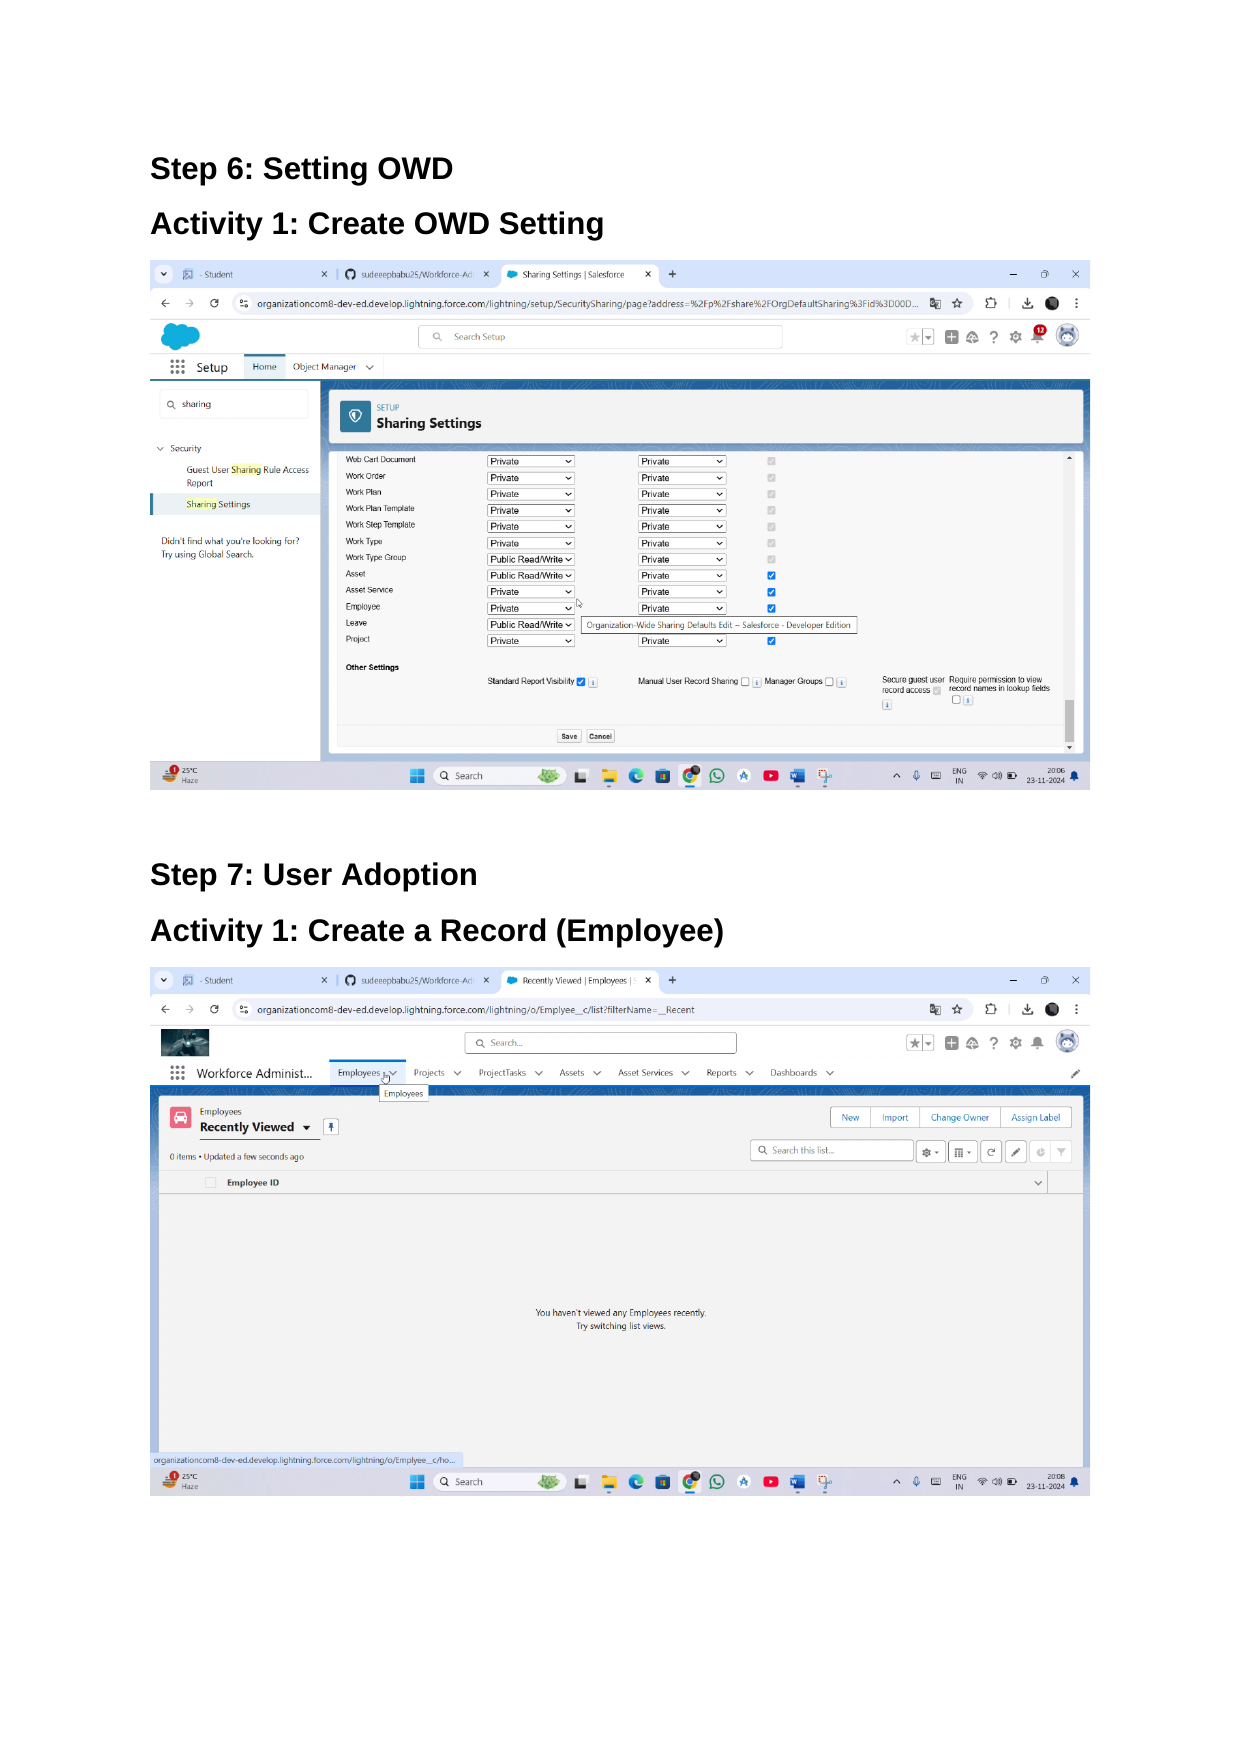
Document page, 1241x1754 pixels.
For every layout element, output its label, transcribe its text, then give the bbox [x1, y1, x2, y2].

text Activity 1: Create OWD Setting [150, 205, 1090, 241]
text Step 7: User Adoption [150, 856, 1090, 892]
picture [150, 967, 1091, 1496]
text Step 6: Setting OWD [150, 150, 1090, 186]
picture [150, 260, 1091, 790]
text Activity 1: Create a Record (Employee) [150, 912, 1090, 948]
